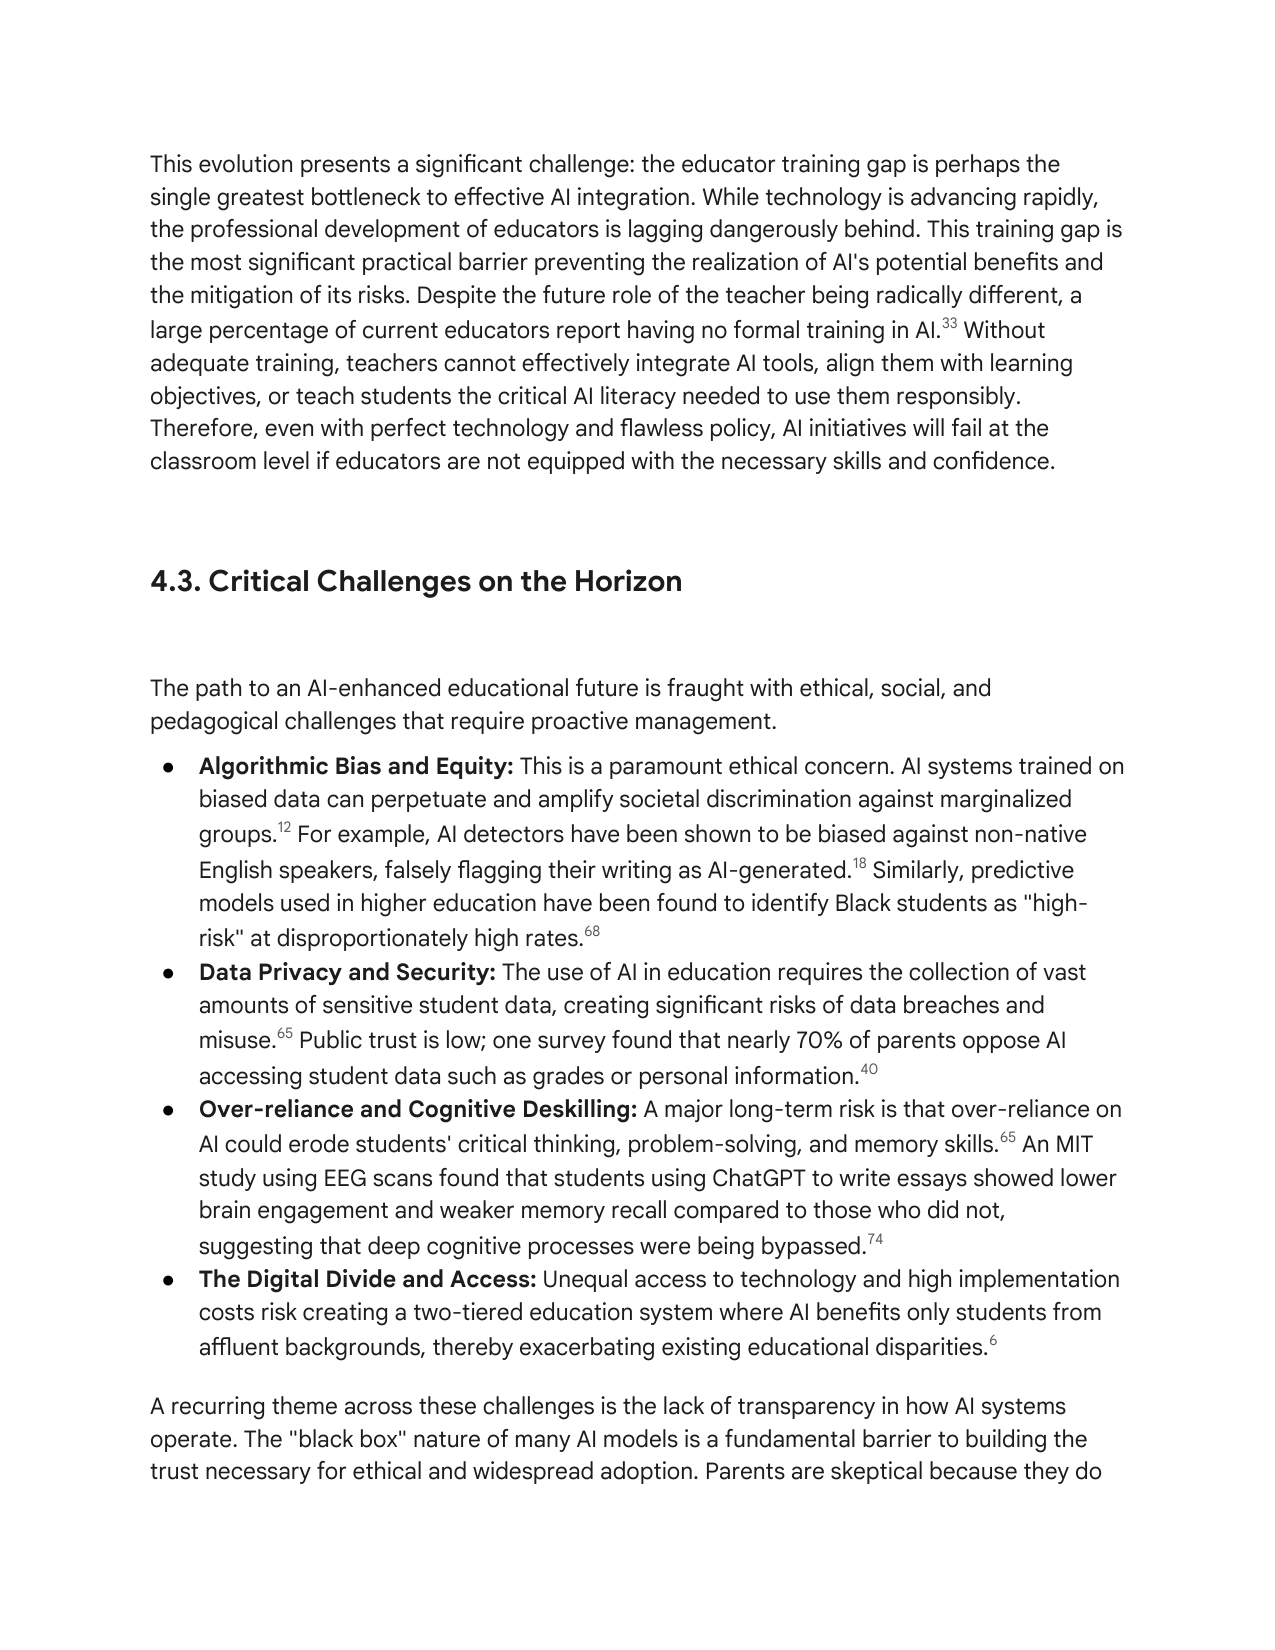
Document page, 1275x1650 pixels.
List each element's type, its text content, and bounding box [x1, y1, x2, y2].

text This evolution presents a significant challenge: the educator training gap is perhaps the single greatest bottleneck to effective AI integration. While technology is advancing rapidly, the professional development of educators is lagging dangerously behind. This training gap is the most significant practical barrier preventing the realization of AI's potential benefits and the mitigation of its risks. Despite the future role of the teacher being radically different, a large percentage of current educators report having no formal training in AI.33 Without adequate training, teachers cannot effectively integrate AI tools, align them with learning objectives, or teach students the critical AI literacy needed to use them responsibly. Therefore, even with perfect technology and flawless policy, AI initiatives will fail at the classroom level if educators are not equipped with the necessary skills and confidence. [150, 150, 1125, 476]
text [150, 1392, 1125, 1486]
list The Digital Divide and Access: Unequal access to technology and high implementation costs risk creating a two-tiered education system where AI benefits only students from affluent backgrounds, thereby exacerbating existing educational disparities.6 [161, 1266, 1125, 1363]
subtitle 4.3. Critical Challenges on the Horizon [150, 563, 1125, 599]
list Data Privacy and Security: The use of AI in education requires the collection of vast amounts of sensitive student data, creating significant risks of data breaches and misuse.65 Public trust is low; one survey found that nearly 70% of parents oppose AI accessing student data such as grades or personal information.40 [161, 958, 1125, 1091]
text The path to an AI-enhanced educational future is fraught with ethical, social, and pedagogical challenges that require proactive management. [150, 675, 1125, 736]
list Over-reliance and Cognitive Deskilling: A major long-term risk is that over-reliance on AI could erode students' critical thinking, problem-solving, and memory skills.65 An MIT study using EEG scans found that students using ChatGPT to write essays showed lower brain engagement and weaker memory recall compared to those who did not, suggesting that deep cognitive processes were being bypassed.74 [161, 1096, 1125, 1261]
list Algorithmic Bias and Equity: This is a paramount ethical concern. AI systems trained on biased data can perpetuate and amplify societal discrimination against marginalized groups.12 For example, AI detectors have been shown to be biased against non-native English speakers, falsely flagging their writing as AI-generated.18 Similarly, predictive models used in higher education have been found to identify Black students as "high-risk" at disproportionately high rates.68 [161, 753, 1125, 954]
